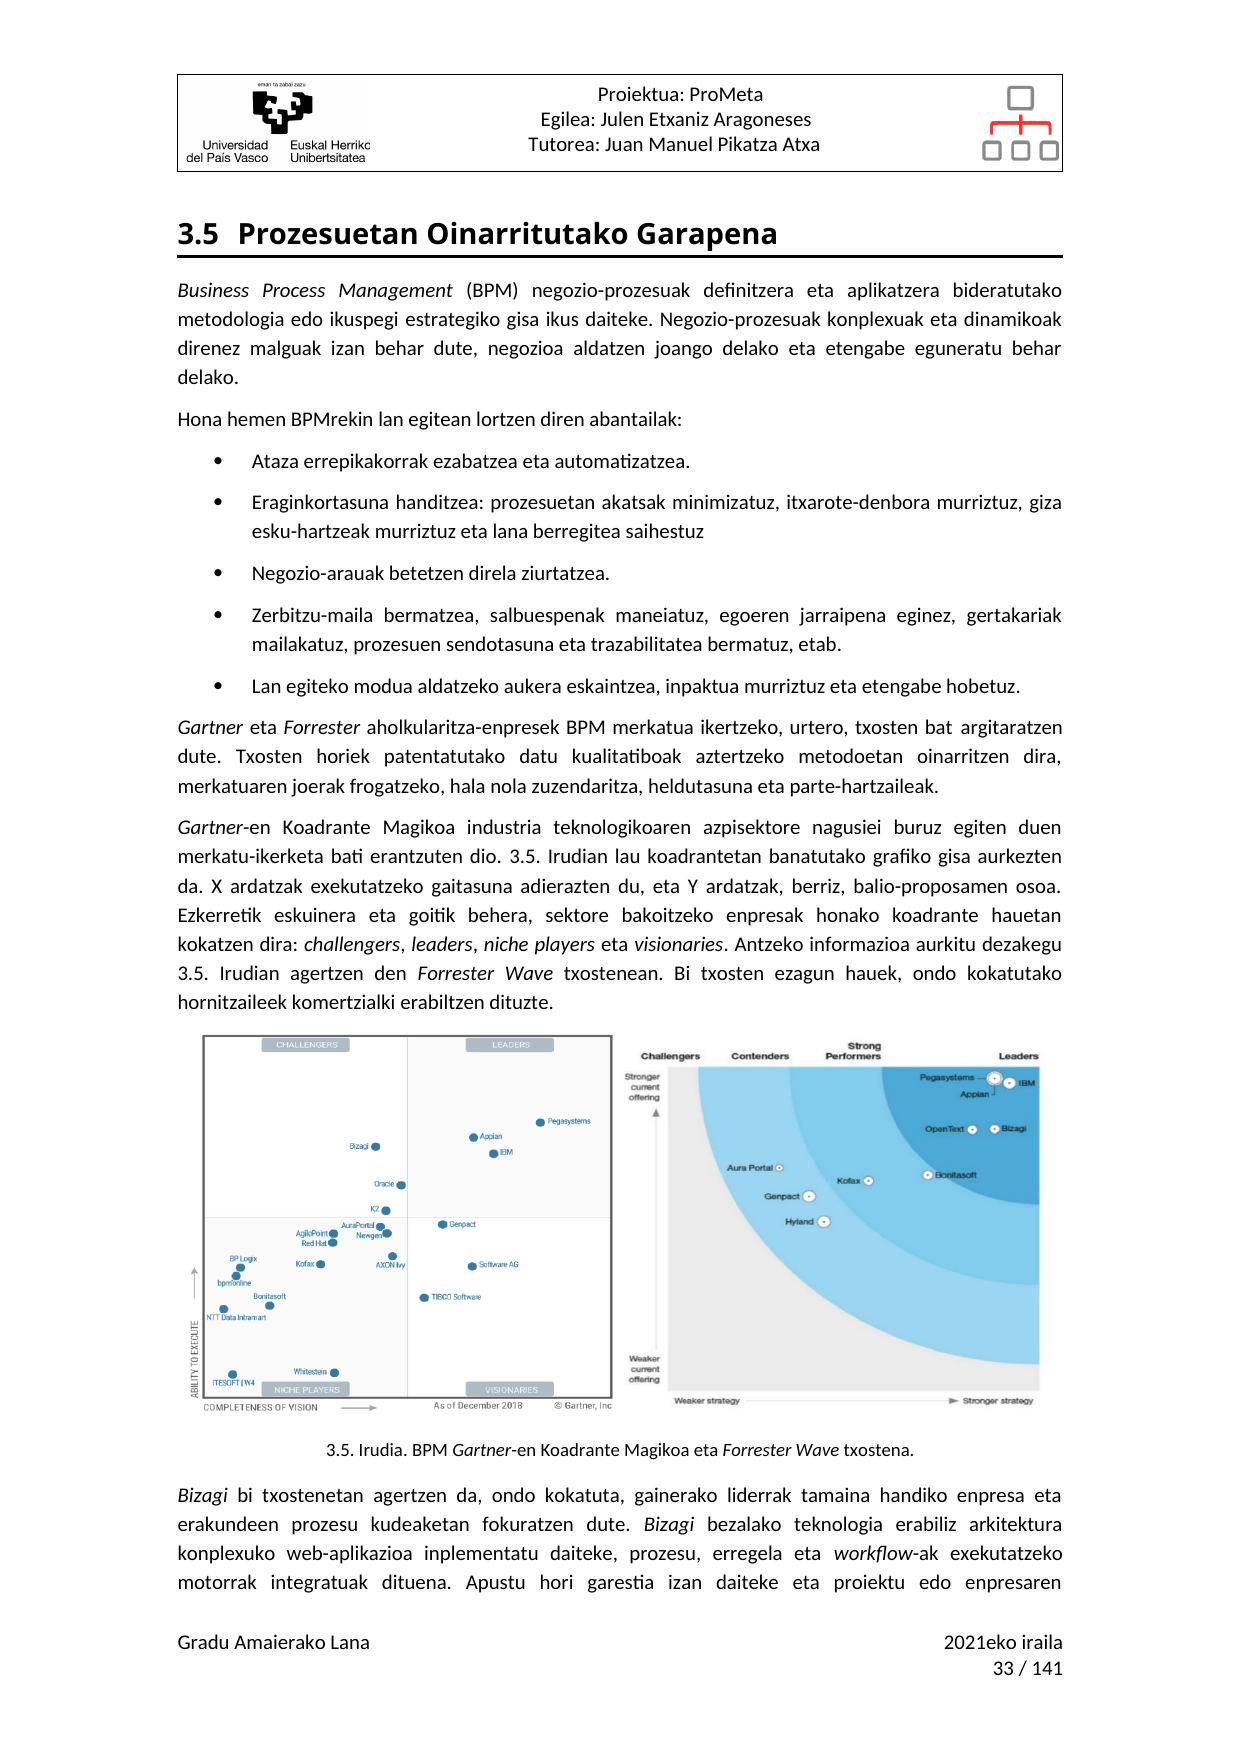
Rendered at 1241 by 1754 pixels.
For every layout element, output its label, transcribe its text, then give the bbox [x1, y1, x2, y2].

picture [621, 1031, 1051, 1422]
picture [188, 1034, 613, 1411]
picture [978, 80, 1060, 162]
list Zerbitzu-maila bermatzea, salbuespenak maneiatuz, egoeren jarraipena eginez, gertakariak mailakatuz, prozesuen sendotasuna eta trazabilitatea bermatuz, etab. [214, 602, 1063, 657]
list Lan egiteko modua aldatzeko aukera eskaintzea, inpaktua murriztuz eta etengabe hobetuz. [214, 673, 1063, 698]
list Negozio-arauak betetzen direla ziurtatzea. [214, 560, 1063, 586]
picture [182, 81, 370, 162]
text Business Process Management (BPM) negozio-prozesuak definitzera eta aplikatzera bideratutako metodologia edo ikuspegi estrategiko gisa ikus daiteke. Negozio-prozesuak konplexuak eta dinamikoak direnez malguak izan behar dute, negozioa aldatzen joango delako eta etengabe eguneratu behar delako. [177, 277, 1063, 390]
list Eraginkortasuna handitzea: prozesuetan akatsak minimizatuz, itxarote-denbora murriztuz, giza esku-hartzeak murriztuz eta lana berregitea saihestuz [214, 489, 1063, 544]
text Hona hemen BPMrekin lan egitean lortzen diren abantailak: [177, 406, 1063, 432]
subtitle Prozesuetan Oinarritutako Garapena [177, 214, 1063, 255]
list Ataza errepikakorrak ezabatzea eta automatizatzea. [214, 448, 1063, 473]
text Gartner eta Forrester aholkularitza-enpresek BPM merkatua ikertzeko, urtero, txosten bat argitaratzen dute. Txosten horiek patentatutako datu kualitatiboak aztertzeko metodoetan oinarritzen dira, merkatuaren joerak frogatzeko, hala nola zuzendaritza, heldutasuna eta parte-hartzaileak. [177, 714, 1063, 798]
